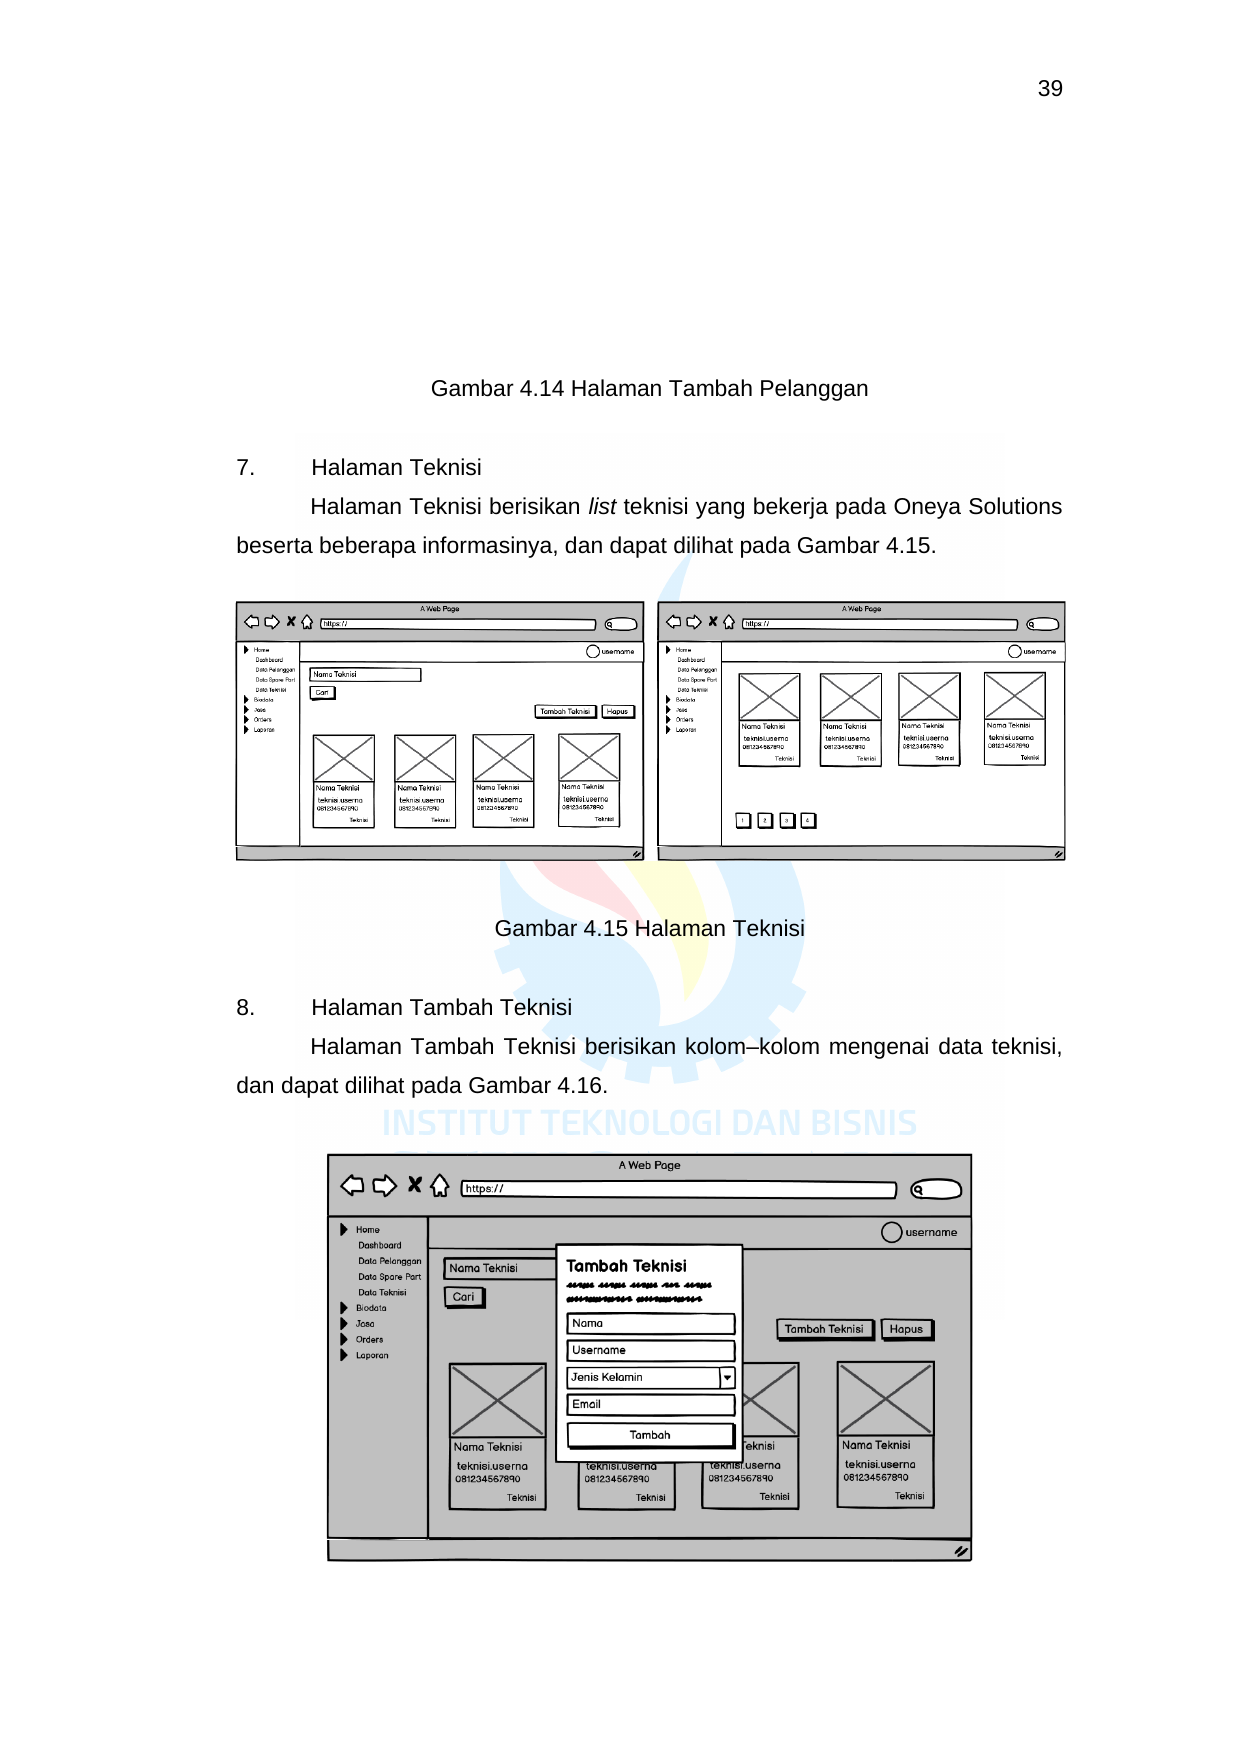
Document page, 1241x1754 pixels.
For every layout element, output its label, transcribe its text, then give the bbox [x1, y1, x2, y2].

list Halaman Tambah Teknisi [236, 993, 1063, 1020]
list Halaman Teknisi [236, 453, 1063, 480]
list Halaman Tambah Teknisi berisikan kolom–kolom mengenai data teknisi, dan dapat dilihat pada Gambar 4.16. [236, 1033, 1063, 1099]
picture [326, 1153, 973, 1562]
picture [235, 601, 1066, 861]
list Halaman Teknisi berisikan list teknisi yang bekerja pada Oneya Solutions beserta beberapa informasinya, dan dapat dilihat pada Gambar 4.15. [236, 493, 1063, 559]
text Gambar 4.15 Halaman Teknisi [236, 914, 1063, 941]
text Gambar 4.14 Halaman Tambah Pelanggan [236, 374, 1063, 401]
